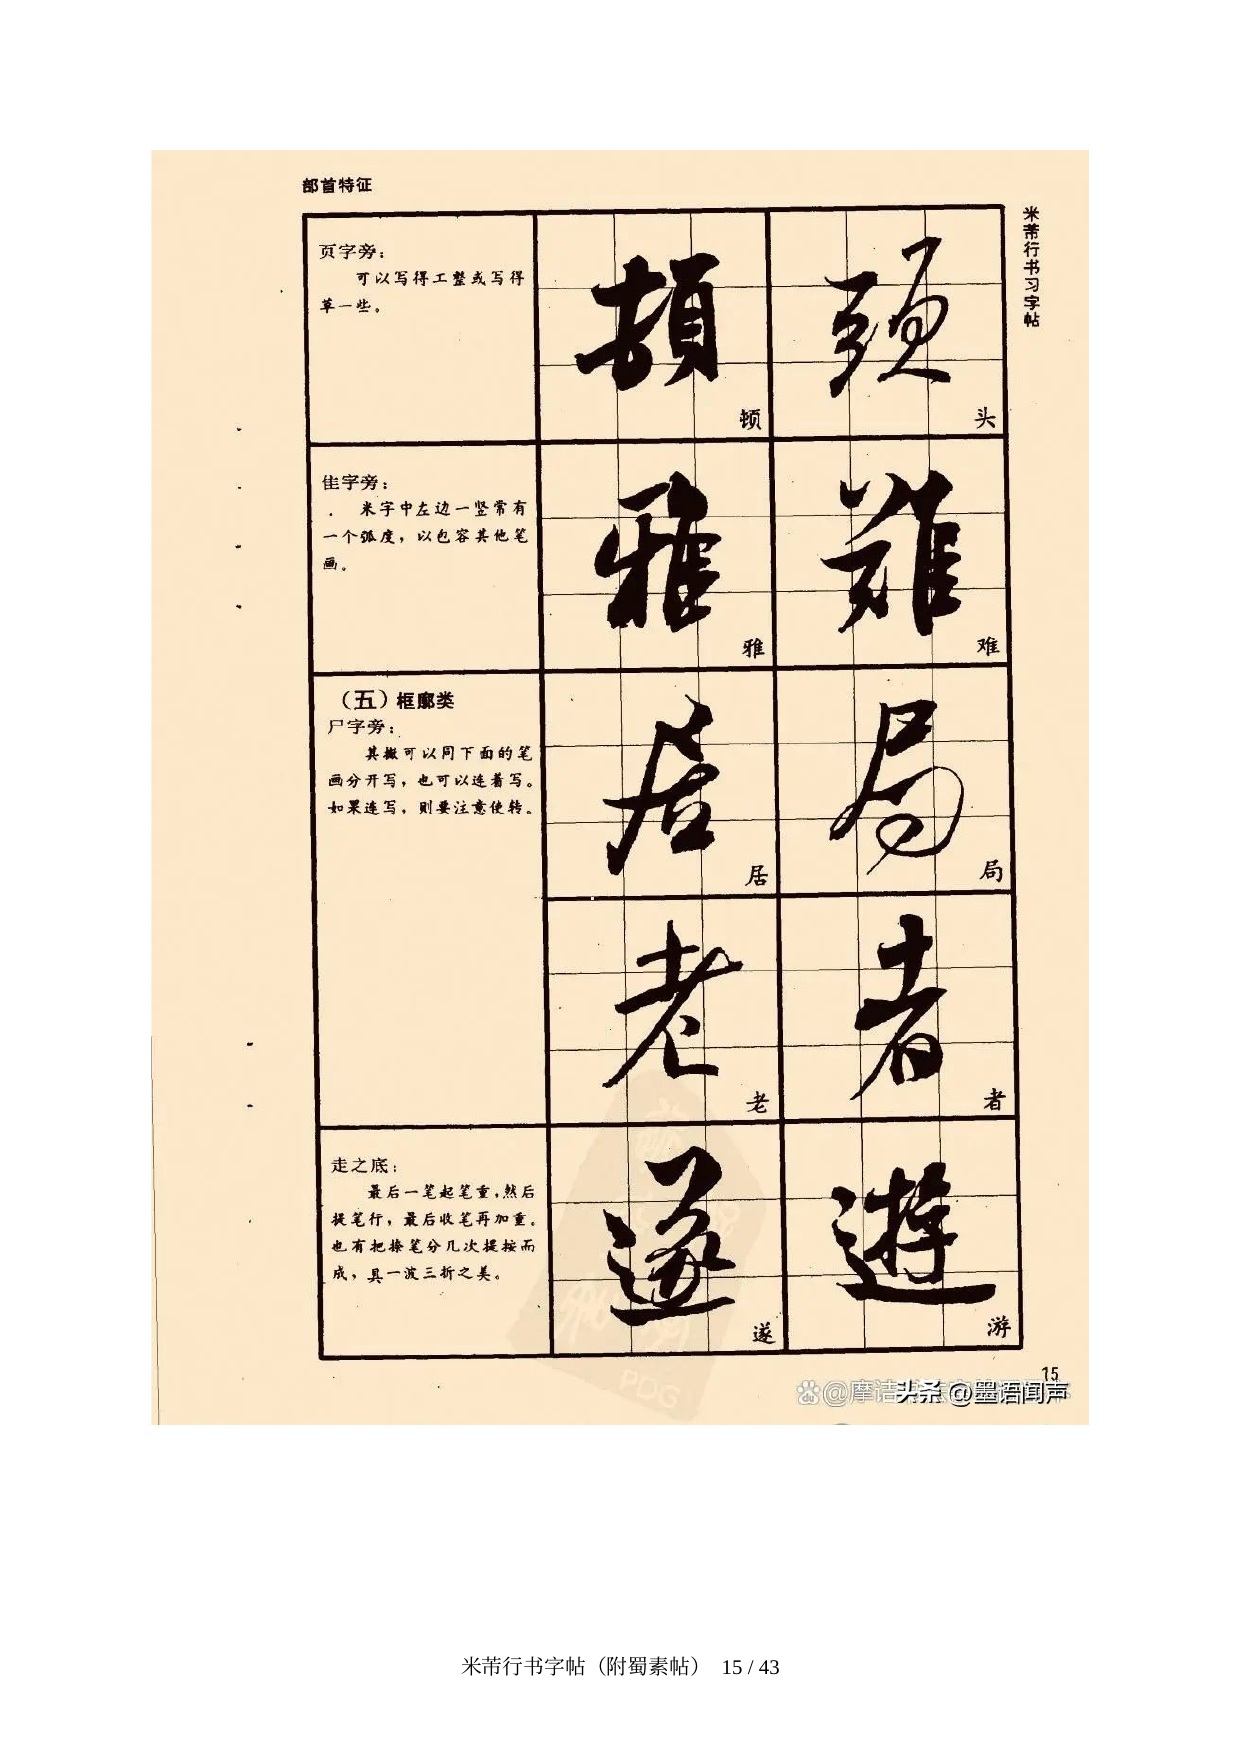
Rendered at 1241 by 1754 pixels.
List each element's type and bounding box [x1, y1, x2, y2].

picture [151, 150, 1089, 1425]
